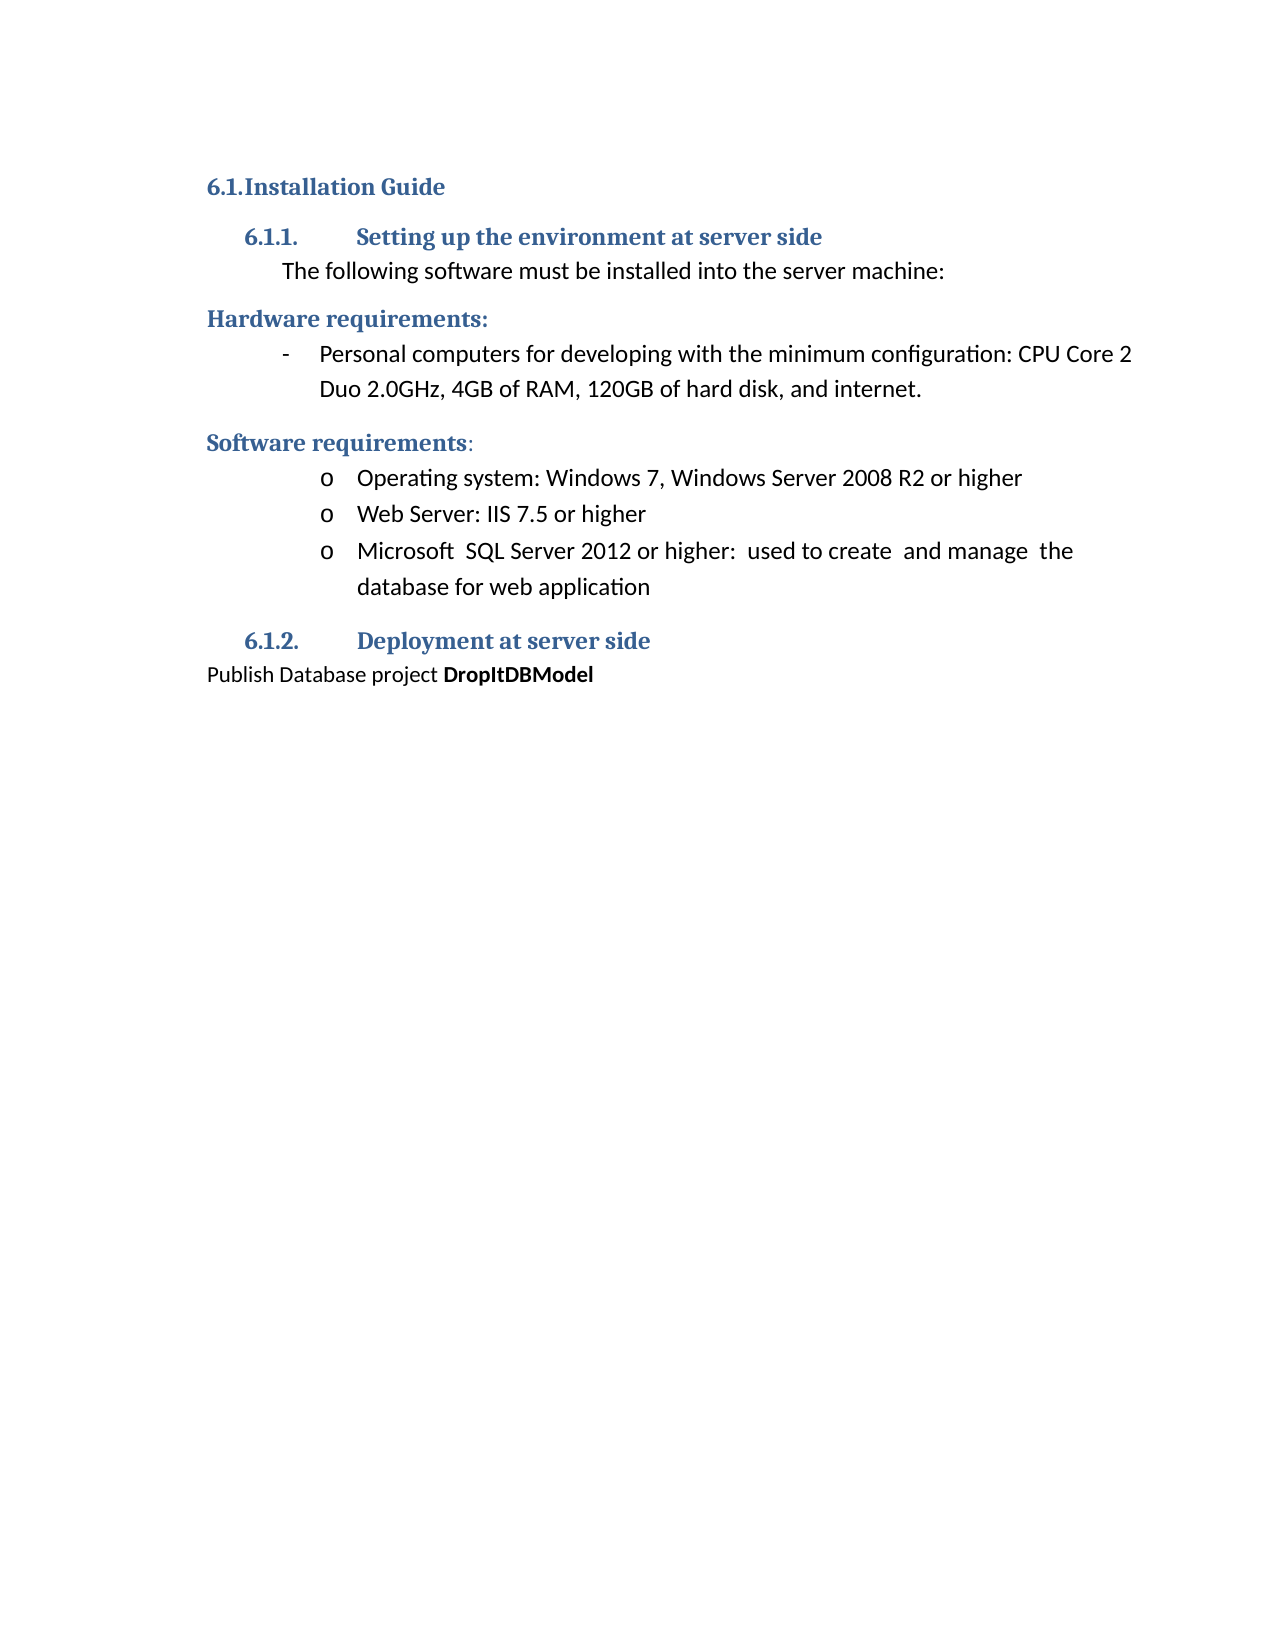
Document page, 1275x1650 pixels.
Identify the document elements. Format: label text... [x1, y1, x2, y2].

subtitle Setting up the environment at server side [244, 222, 1157, 251]
list Operating system: Windows 7, Windows Server 2008 R2 or higher [319, 462, 1157, 494]
subtitle Deployment at server side [244, 627, 1157, 656]
subtitle Installation Guide [207, 173, 1147, 201]
list Personal computers for developing with the minimum configuration: CPU Core 2 Duo 2.0GHz, 4GB of RAM, 120GB of hard disk, and internet. [282, 338, 1157, 403]
list Microsoft SQL Server 2012 or higher: used to create and manage the database for web application [319, 535, 1157, 602]
list Web Server: IIS 7.5 or higher [319, 498, 1157, 530]
subtitle Hardware requirements: [207, 305, 1157, 334]
subtitle Software requirements: [207, 429, 1157, 458]
list The following software must be installed into the server machine: [282, 255, 1147, 286]
text Publish Database project DropItDBModel User‘s Guide [207, 660, 1157, 688]
